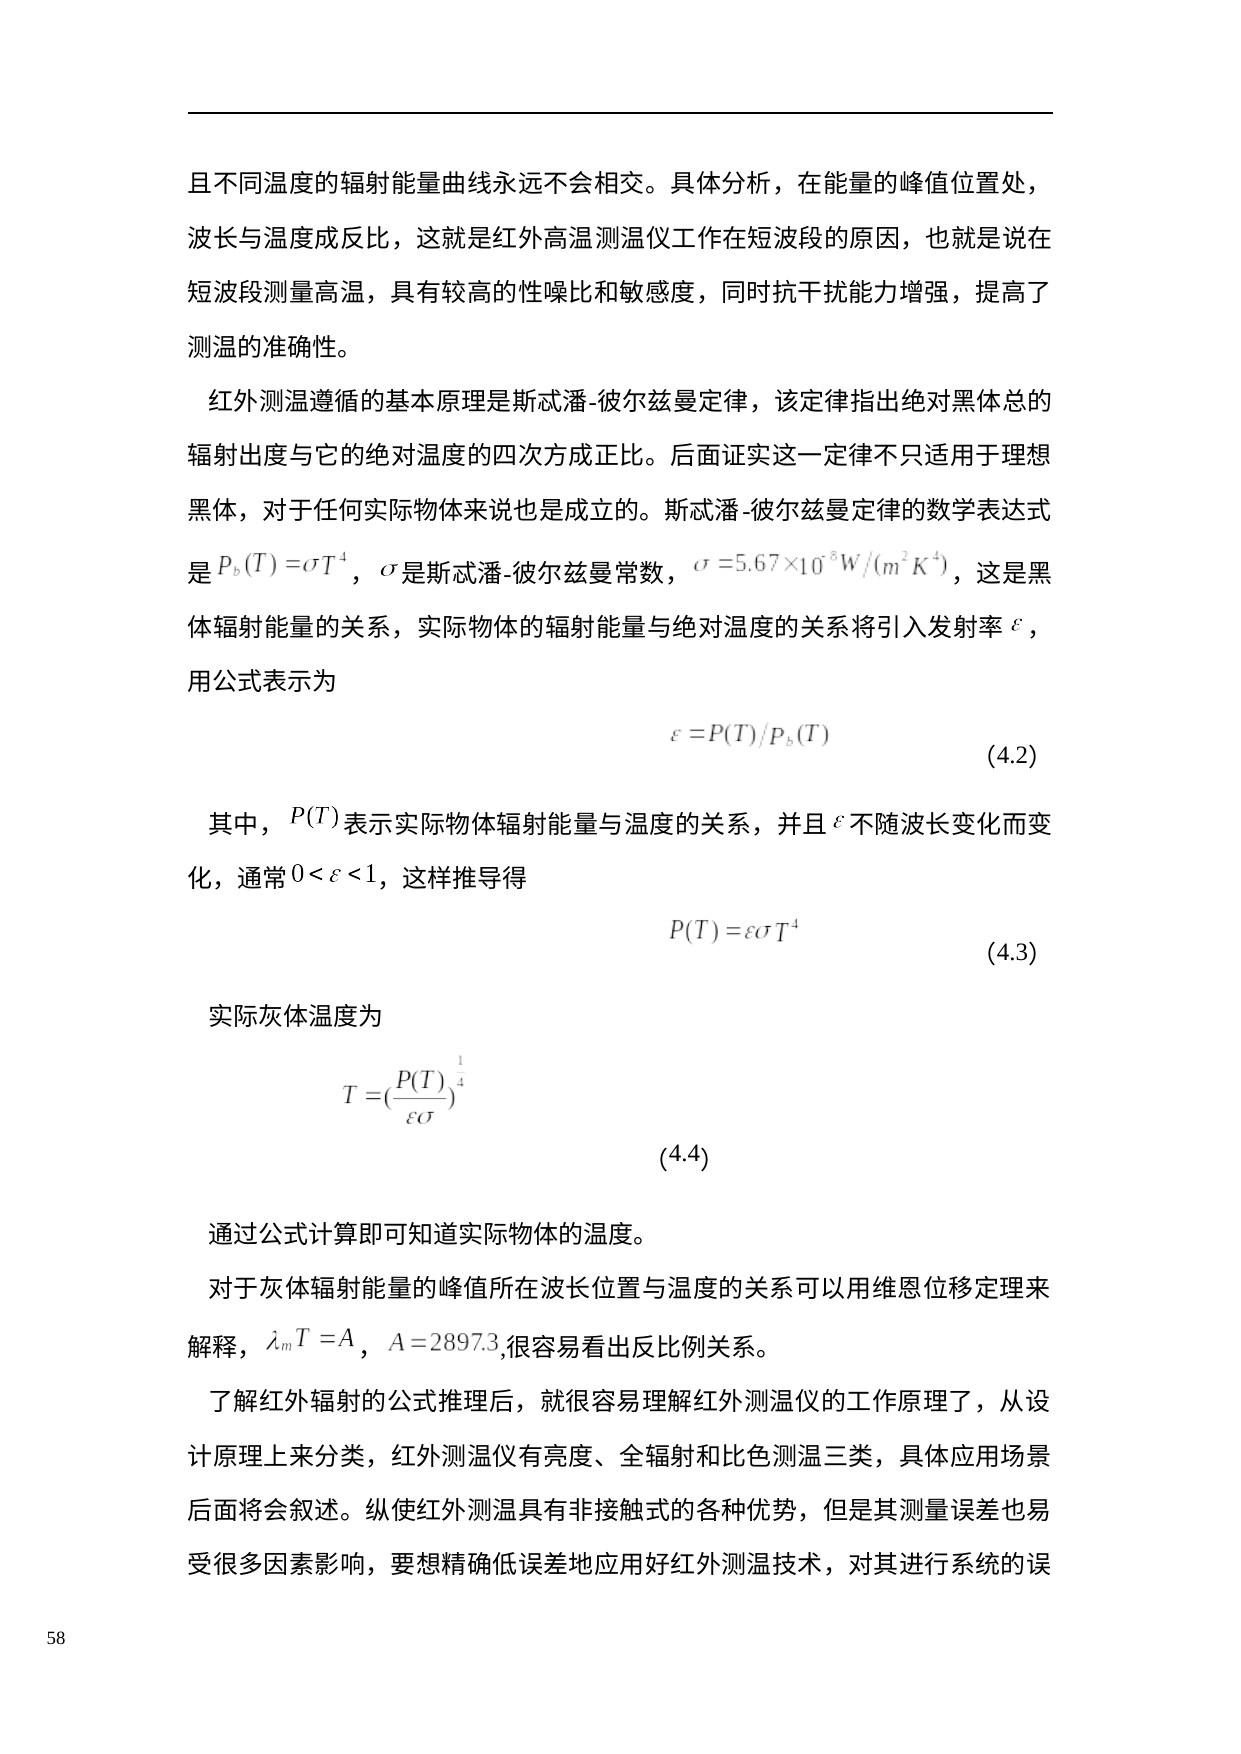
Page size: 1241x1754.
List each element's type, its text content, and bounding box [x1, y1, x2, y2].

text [187, 164, 1053, 363]
text （4.4） [187, 1051, 1053, 1177]
text （4.3） [187, 913, 1053, 971]
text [187, 1382, 1053, 1581]
text （4.2） [187, 716, 1053, 774]
text 通过公式计算即可知道实际物体的温度。 [187, 1214, 1053, 1250]
text 对于灰体辐射能量的峰值所在波长位置与温度的关系可以用维恩位移定理来解释，，,很容易看出反比例关系。 [187, 1268, 1053, 1363]
text 红外测温遵循的基本原理是斯忒潘-彼尔兹曼定律，该定律指出绝对黑体总的辐射出度与它的绝对温度的四次方成正比。后面证实这一定律不只适用于理想黑体，对于任何实际物体来说也是成立的。斯忒潘-彼尔兹曼定律的数学表达式是，是斯忒潘-彼尔兹曼常数，，这是黑体辐射能量的关系，实际物体的辐射能量与绝对温度的关系将引入发射率，用公式表示为 [187, 381, 1053, 698]
text 其中，表示实际物体辐射能量与温度的关系，并且不随波长变化而变化，通常，这样推导得 [187, 800, 1053, 895]
text 实际灰体温度为 [187, 997, 1053, 1033]
